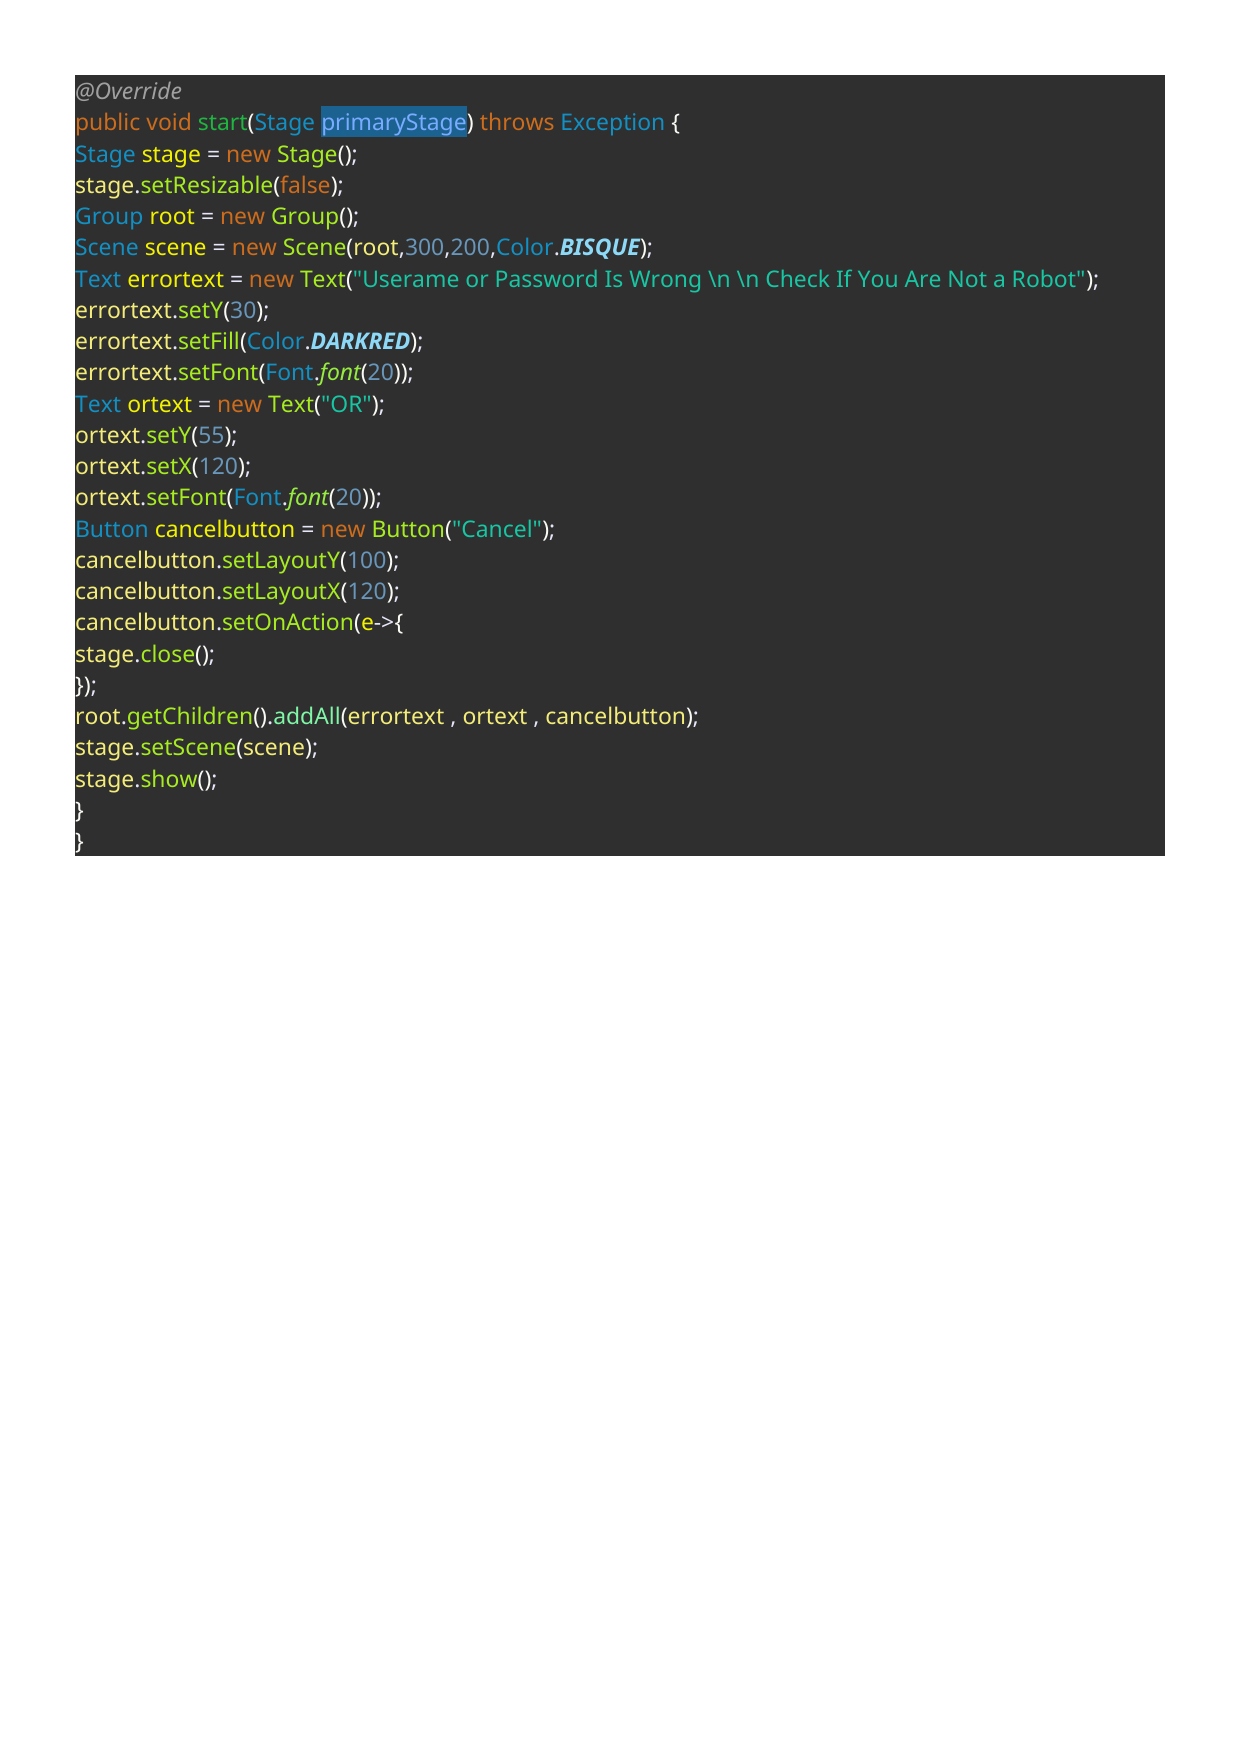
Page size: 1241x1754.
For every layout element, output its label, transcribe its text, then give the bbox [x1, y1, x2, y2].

text stage.setScene(scene); [75, 731, 1165, 762]
text errortext.setY(30); [75, 294, 1165, 325]
text }); [75, 669, 1165, 700]
text Scene scene = new Scene(root,300,200,Color.BISQUE); [75, 231, 1165, 262]
text Stage stage = new Stage(); [75, 137, 1165, 169]
text root.getChildren().addAll(errortext , ortext , cancelbutton); [75, 700, 1165, 731]
text cancelbutton.setLayoutY(100); [75, 544, 1165, 575]
text cancelbutton.setOnAction(e->{ [75, 606, 1165, 637]
text stage.setResizable(false); [75, 169, 1165, 200]
text public void start(Stage primaryStage) throws Exception { [75, 106, 321, 137]
text stage.close(); [75, 637, 1165, 669]
text @Override [75, 75, 1165, 106]
text Group root = new Group(); [75, 200, 1165, 231]
text Text errortext = new Text("Userame or Password Is Wrong \n \n Check If You Are Not a Robot"); [75, 262, 1165, 294]
text Button cancelbutton = new Button("Cancel"); [75, 512, 1165, 544]
text ortext.setX(120); [75, 450, 1165, 481]
text Text ortext = new Text("OR"); [75, 387, 1165, 419]
text cancelbutton.setLayoutX(120); [75, 575, 1165, 606]
text ortext.setY(55); [75, 419, 1165, 450]
text stage.show(); [75, 762, 1165, 794]
text errortext.setFill(Color.DARKRED); [75, 325, 1165, 356]
text } [75, 825, 1165, 856]
text ortext.setFont(Font.font(20)); [75, 481, 1165, 512]
text errortext.setFont(Font.font(20)); [75, 356, 1165, 387]
text public void start(Stage primaryStage) throws Exception { [467, 106, 1165, 137]
text } [75, 794, 1165, 825]
